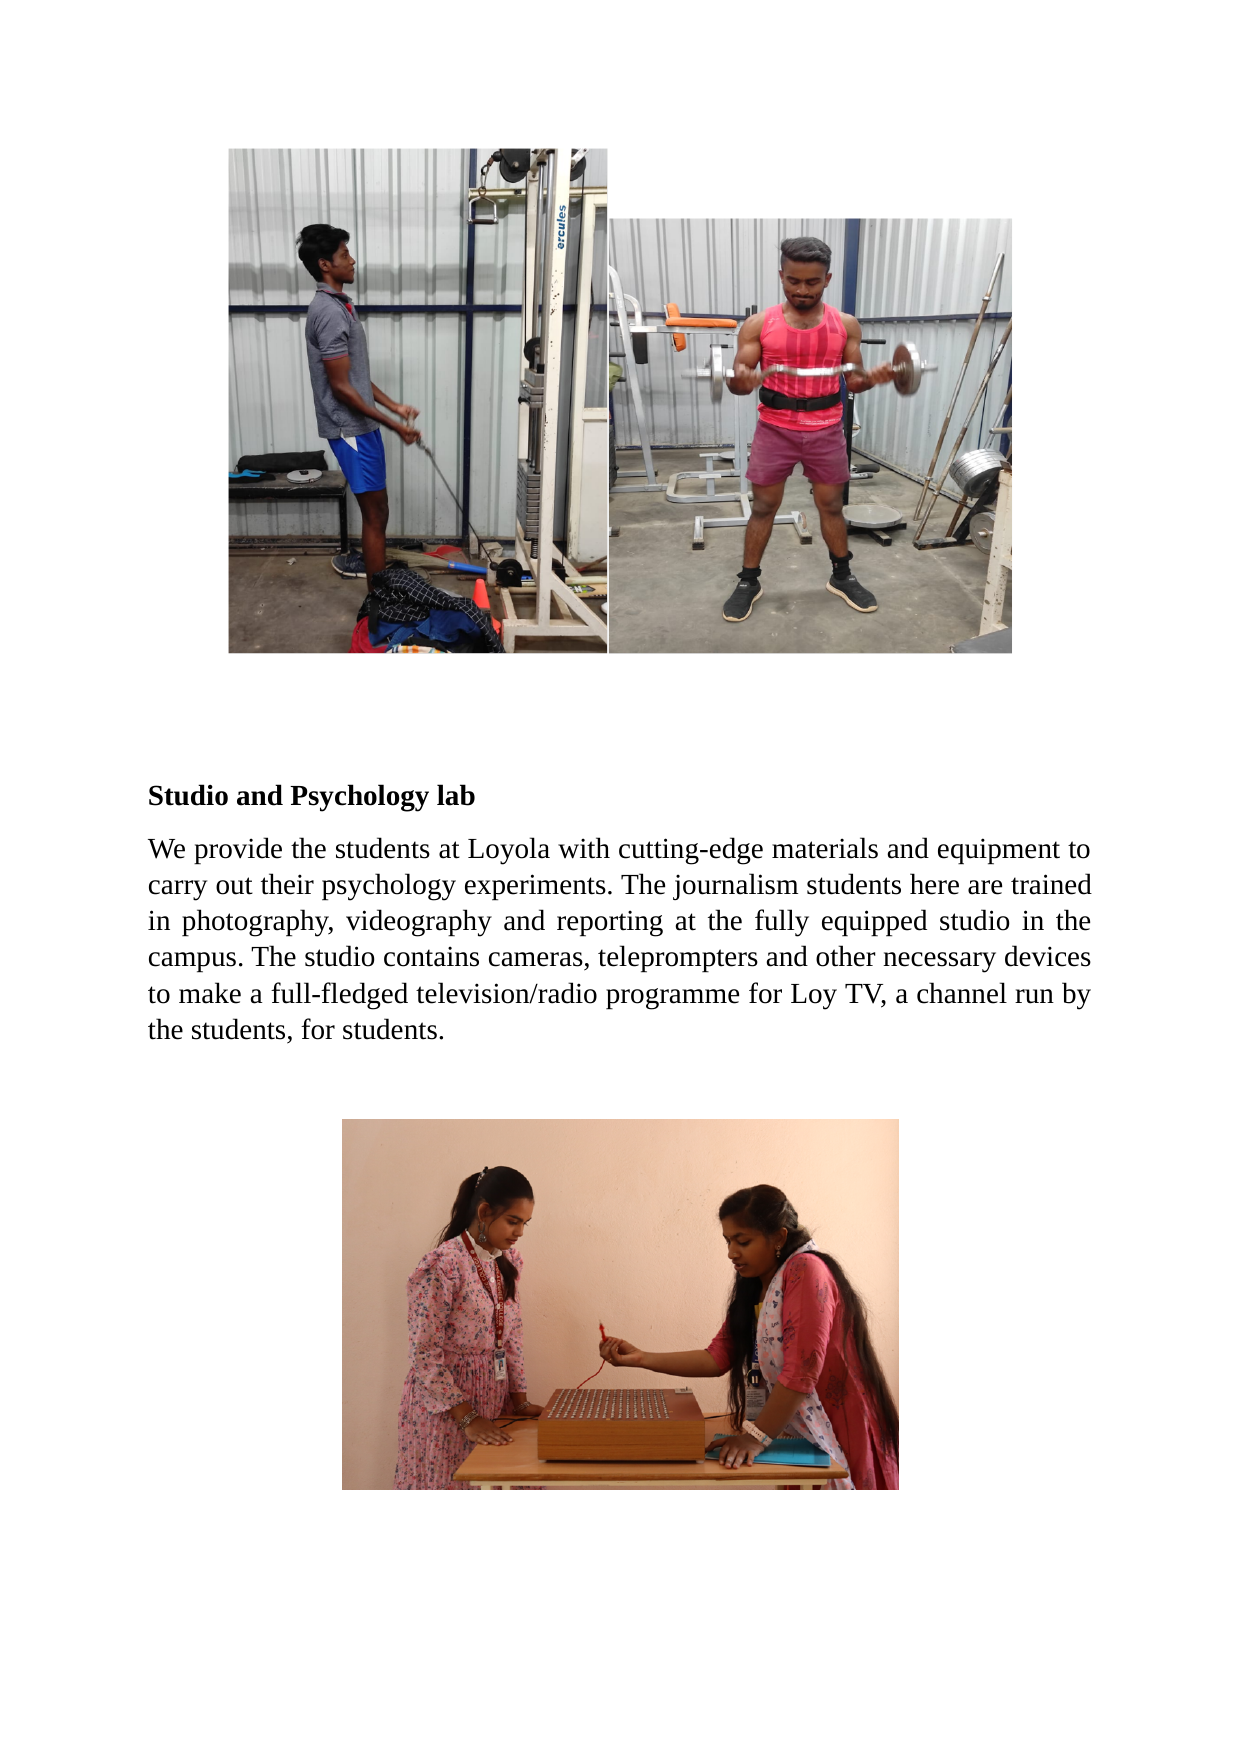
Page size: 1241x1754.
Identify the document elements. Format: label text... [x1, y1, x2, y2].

picture [340, 1117, 900, 1491]
text Studio and Psychology lab [148, 778, 1093, 812]
picture [227, 147, 1013, 654]
text We provide the students at Loyola with cutting-edge materials and equipment to carry out their psychology experiments. The journalism students here are trained in photography, videography and reporting at the fully equipped studio in the campus. The studio contains cameras, teleprompters and other necessary devices to make a full-fledged television/radio programme for Loy TV, a channel run by the students, for students. [148, 831, 1093, 1045]
